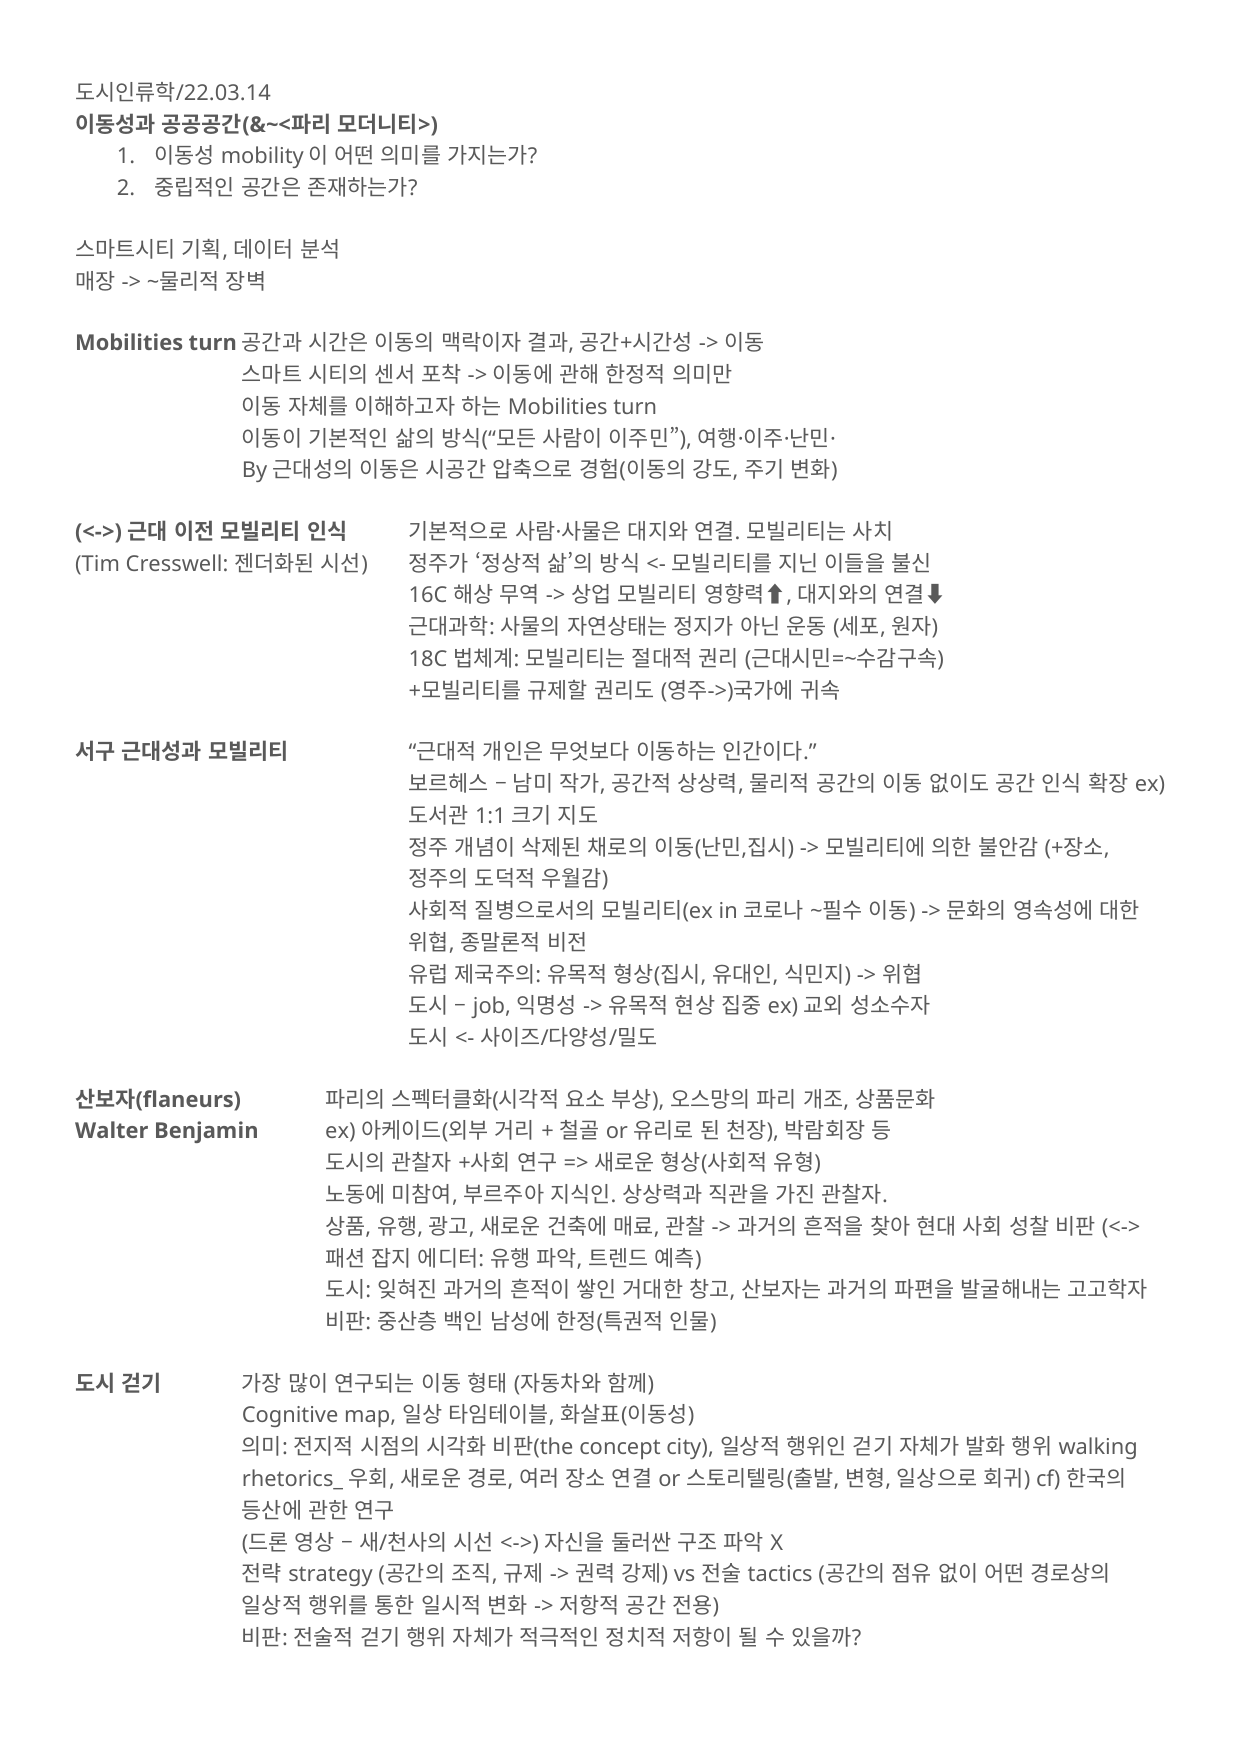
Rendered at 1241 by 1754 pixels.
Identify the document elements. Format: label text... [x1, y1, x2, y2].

text (Tim Cresswell: 젠더화된 시선) 정주가 ‘정상적 삶’의 방식 <- 모빌리티를 지닌 이들을 불신 [75, 546, 1165, 577]
list 중립적인 공간은 존재하는가? [117, 170, 1165, 202]
list 이동성 mobility이 어떤 의미를 가지는가? [117, 138, 1165, 170]
text 근대과학: 사물의 자연상태는 정지가 아닌 운동 (세포, 원자) [75, 609, 1165, 641]
text 유럽 제국주의: 유목적 형상(집시, 유대인, 식민지) -> 위협 [408, 957, 1165, 988]
text +모빌리티를 규제할 권리도 (영주->)국가에 귀속 [75, 673, 1165, 704]
text By 근대성의 이동은 시공간 압축으로 경험(이동의 강도, 주기 변화) [75, 452, 1165, 484]
text 산보자(flaneurs) 파리의 스펙터클화(시각적 요소 부상), 오스망의 파리 개조, 상품문화 [75, 1082, 1165, 1113]
text 이동성과 공공공간(&~<파리 모더니티>) [75, 107, 1165, 138]
text 사회적 질병으로서의 모빌리티(ex in 코로나 ~필수 이동) -> 문화의 영속성에 대한 위협, 종말론적 비전 [408, 893, 1165, 957]
text 16C 해상 무역 -> 상업 모빌리티 영향력⬆, 대지와의 연결⬇ [75, 577, 1165, 609]
text 18C 법체계: 모빌리티는 절대적 권리 (근대시민=~수감구속) [75, 641, 1165, 673]
text 의미: 전지적 시점의 시각화 비판(the concept city), 일상적 행위인 걷기 자체가 발화 행위 walking rhetorics_ 우회, 새로운 경로, 여러 장소 연결 or 스토리텔링(출발, 변형, 일상으로 회귀) cf) 한국의 등산에 관한 연구 [242, 1429, 1165, 1524]
text 도시 – job, 익명성 -> 유목적 현상 집중 ex) 교외 성소수자 [408, 988, 1165, 1020]
text Cognitive map, 일상 타임테이블, 화살표(이동성) [75, 1397, 1165, 1429]
text Walter Benjamin ex) 아케이드(외부 거리 + 철골 or 유리로 된 천장), 박람회장 등 [75, 1113, 1165, 1145]
text 매장 -> ~물리적 장벽 [75, 264, 1165, 295]
text 이동 자체를 이해하고자 하는 Mobilities turn [75, 389, 1165, 421]
text 서구 근대성과 모빌리티 “근대적 개인은 무엇보다 이동하는 인간이다.” [75, 734, 1165, 766]
text 도시 <- 사이즈/다양성/밀도 [408, 1020, 1165, 1052]
text Mobilities turn 공간과 시간은 이동의 맥락이자 결과, 공간+시간성 -> 이동 [75, 325, 1165, 357]
text 도시의 관찰자 +사회 연구 => 새로운 형상(사회적 유형) [242, 1145, 1165, 1177]
text 비판: 중산층 백인 남성에 한정(특권적 인물) [75, 1304, 1165, 1336]
text 노동에 미참여, 부르주아 지식인. 상상력과 직관을 가진 관찰자. [242, 1177, 1165, 1209]
text 도시: 잊혀진 과거의 흔적이 쌓인 거대한 창고, 산보자는 과거의 파편을 발굴해내는 고고학자 [325, 1272, 1165, 1304]
text (<->) 근대 이전 모빌리티 인식 기본적으로 사람·사물은 대지와 연결. 모빌리티는 사치 [75, 514, 1165, 546]
text 도시인류학/22.03.14 [75, 75, 1165, 107]
text 스마트 시티의 센서 포착 -> 이동에 관해 한정적 의미만 [75, 357, 1165, 389]
text 스마트시티 기획, 데이터 분석 [75, 232, 1165, 264]
text 비판: 전술적 걷기 행위 자체가 적극적인 정치적 저항이 될 수 있을까? [242, 1620, 1165, 1652]
text 도시 걷기 가장 많이 연구되는 이동 형태 (자동차와 함께) [75, 1366, 1165, 1397]
text 이동이 기본적인 삶의 방식(“모든 사람이 이주민”), 여행·이주·난민· [75, 421, 1165, 452]
text 보르헤스 – 남미 작가, 공간적 상상력, 물리적 공간의 이동 없이도 공간 인식 확장 ex) 도서관 1:1 크기 지도 [408, 766, 1165, 829]
text (드론 영상 – 새/천사의 시선 <->) 자신을 둘러싼 구조 파악 X [158, 1524, 1165, 1556]
text 정주 개념이 삭제된 채로의 이동(난민,집시) -> 모빌리티에 의한 불안감 (+장소, 정주의 도덕적 우월감) [408, 829, 1165, 893]
text 전략 strategy (공간의 조직, 규제 -> 권력 강제) vs 전술 tactics (공간의 점유 없이 어떤 경로상의 일상적 행위를 통한 일시적 변화 -> 저항적 공간 전용) [242, 1556, 1165, 1620]
text 상품, 유행, 광고, 새로운 건축에 매료, 관찰 -> 과거의 흔적을 찾아 현대 사회 성찰 비판 (<-> 패션 잡지 에디터: 유행 파악, 트렌드 예측) [325, 1209, 1165, 1272]
